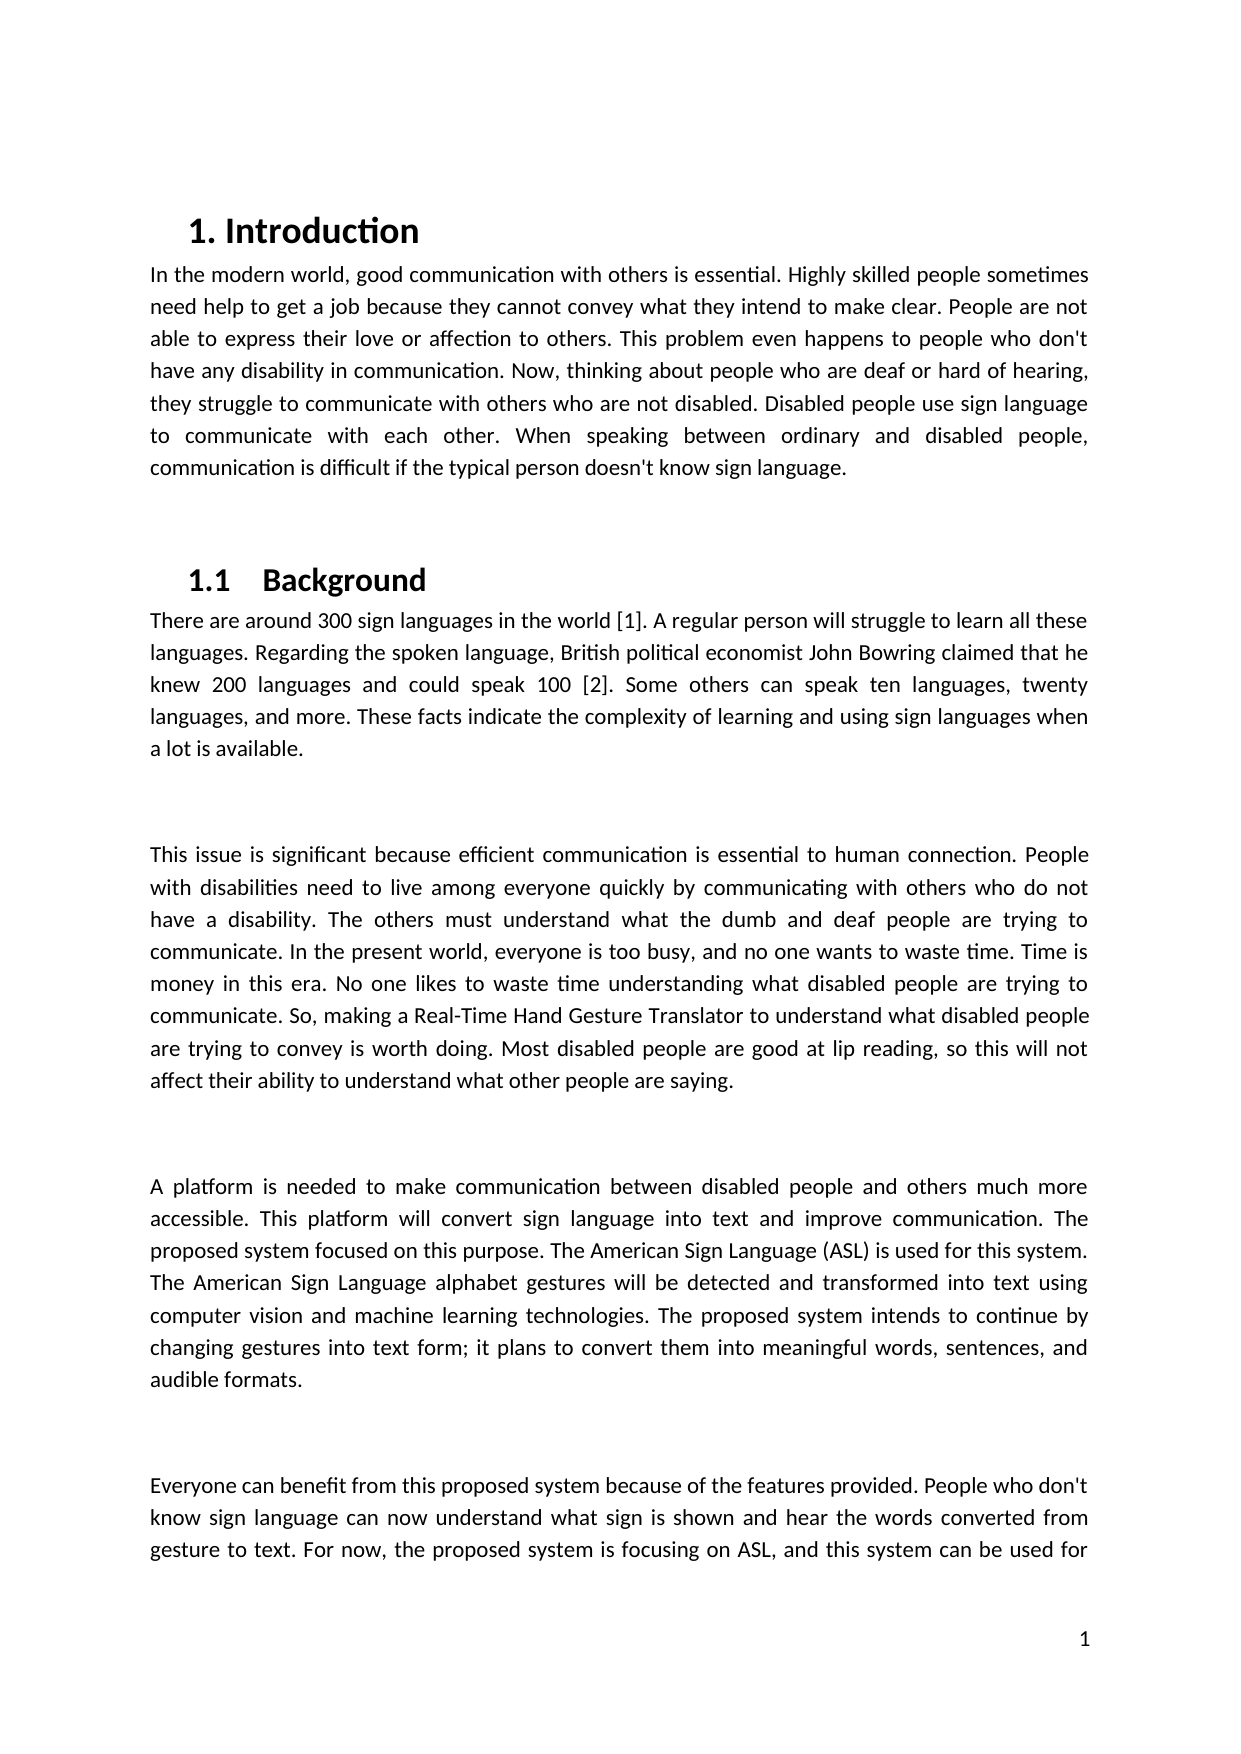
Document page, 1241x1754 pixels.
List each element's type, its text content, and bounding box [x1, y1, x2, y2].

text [150, 1471, 1090, 1563]
subtitle Background [187, 559, 1090, 600]
text This issue is significant because efficient communication is essential to human connection. People with disabilities need to live among everyone quickly by communicating with others who do not have a disability. The others must understand what the dumb and deaf people are trying to communicate. In the present world, everyone is too busy, and no one wants to waste time. Time is money in this era. No one likes to waste time understanding what disabled people are trying to communicate. So, making a Real-Time Hand Gesture Translator to understand what disabled people are trying to convey is worth doing. Most disabled people are good at lip reading, so this will not affect their ability to understand what other people are saying. [150, 841, 1090, 1094]
text A platform is needed to make communication between disabled people and others much more accessible. This platform will convert sign language into text and improve communication. The proposed system focused on this purpose. The American Sign Language (ASL) is used for this system. The American Sign Language alphabet gestures will be detected and transformed into text using computer vision and machine learning technologies. The proposed system intends to continue by changing gestures into text form; it plans to convert them into meaningful words, sentences, and audible formats. [150, 1172, 1090, 1393]
text In the modern world, good communication with others is essential. Highly skilled people sometimes need help to get a job because they cannot convey what they intend to make clear. People are not able to express their love or affection to others. This problem even happens to people who don't have any disability in communication. Now, thinking about people who are deaf or hard of hearing, they struggle to communicate with others who are not disabled. Disabled people use sign language to communicate with each other. When speaking between ordinary and disabled people, communication is difficult if the typical person doesn't know sign language. [150, 260, 1090, 481]
text There are around 300 sign languages in the world [1]. A regular person will struggle to learn all these languages. Regarding the spoken language, British political economist John Bowring claimed that he knew 200 languages and could speak 100 [2]. Some others can speak ten languages, twenty languages, and more. These facts indicate the complexity of learning and using sign languages when a lot is available. [150, 606, 1090, 763]
subtitle Introduction [187, 207, 1090, 253]
